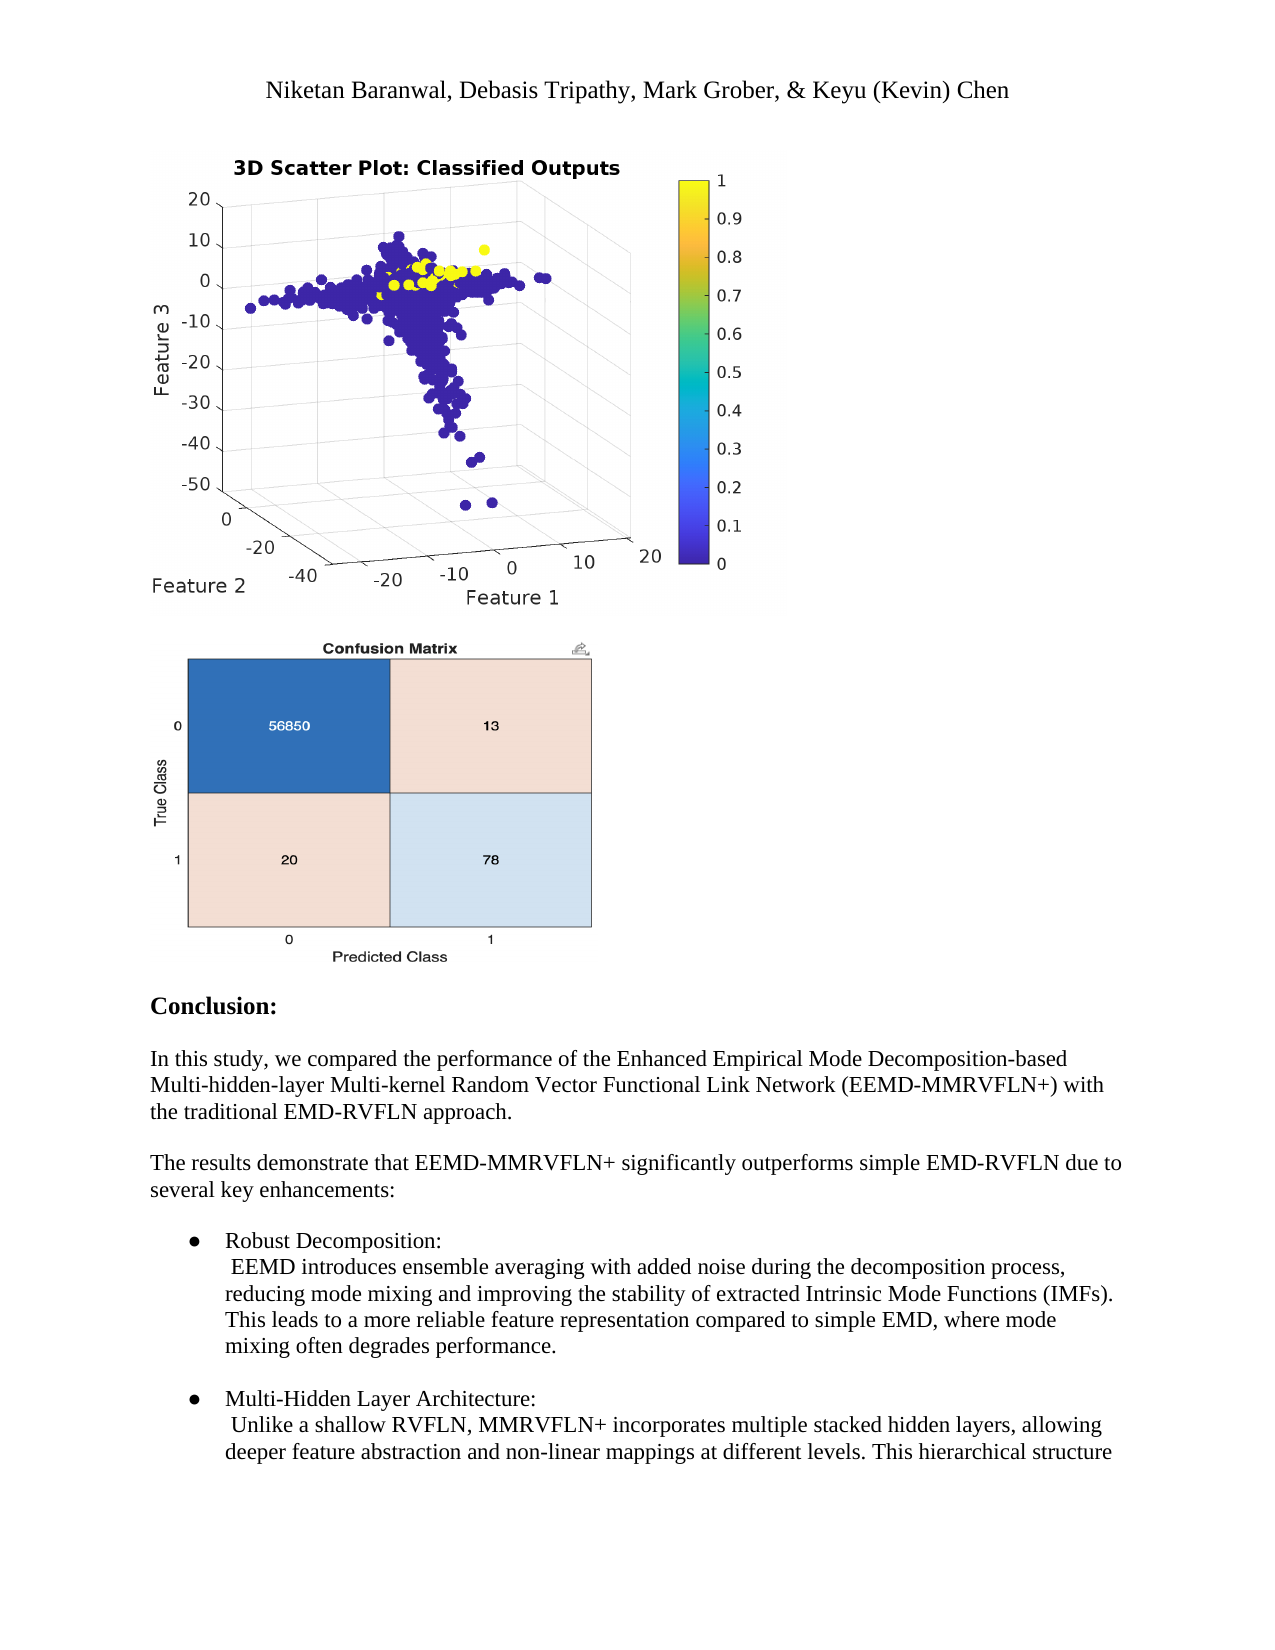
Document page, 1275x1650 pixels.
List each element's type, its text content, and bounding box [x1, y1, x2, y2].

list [187, 1385, 1125, 1464]
picture [150, 640, 599, 963]
text The results demonstrate that EEMD-MMRVFLN+ significantly outperforms simple EMD-RVFLN due to several key enhancements: [150, 1149, 1125, 1202]
text Conclusion: [150, 991, 1125, 1020]
text In this study, we compared the performance of the Enhanced Empirical Mode Decomposition-based Multi-hidden-layer Multi-kernel Random Vector Functional Link Network (EEMD-MMRVFLN+) with the traditional EMD-RVFLN approach. [150, 1045, 1125, 1124]
picture [150, 150, 787, 616]
list Robust Decomposition: EEMD introduces ensemble averaging with added noise during the decomposition process, reducing mode mixing and improving the stability of extracted Intrinsic Mode Functions (IMFs). This leads to a more reliable feature representation compared to simple EMD, where mode mixing often degrades performance. [187, 1227, 1125, 1385]
